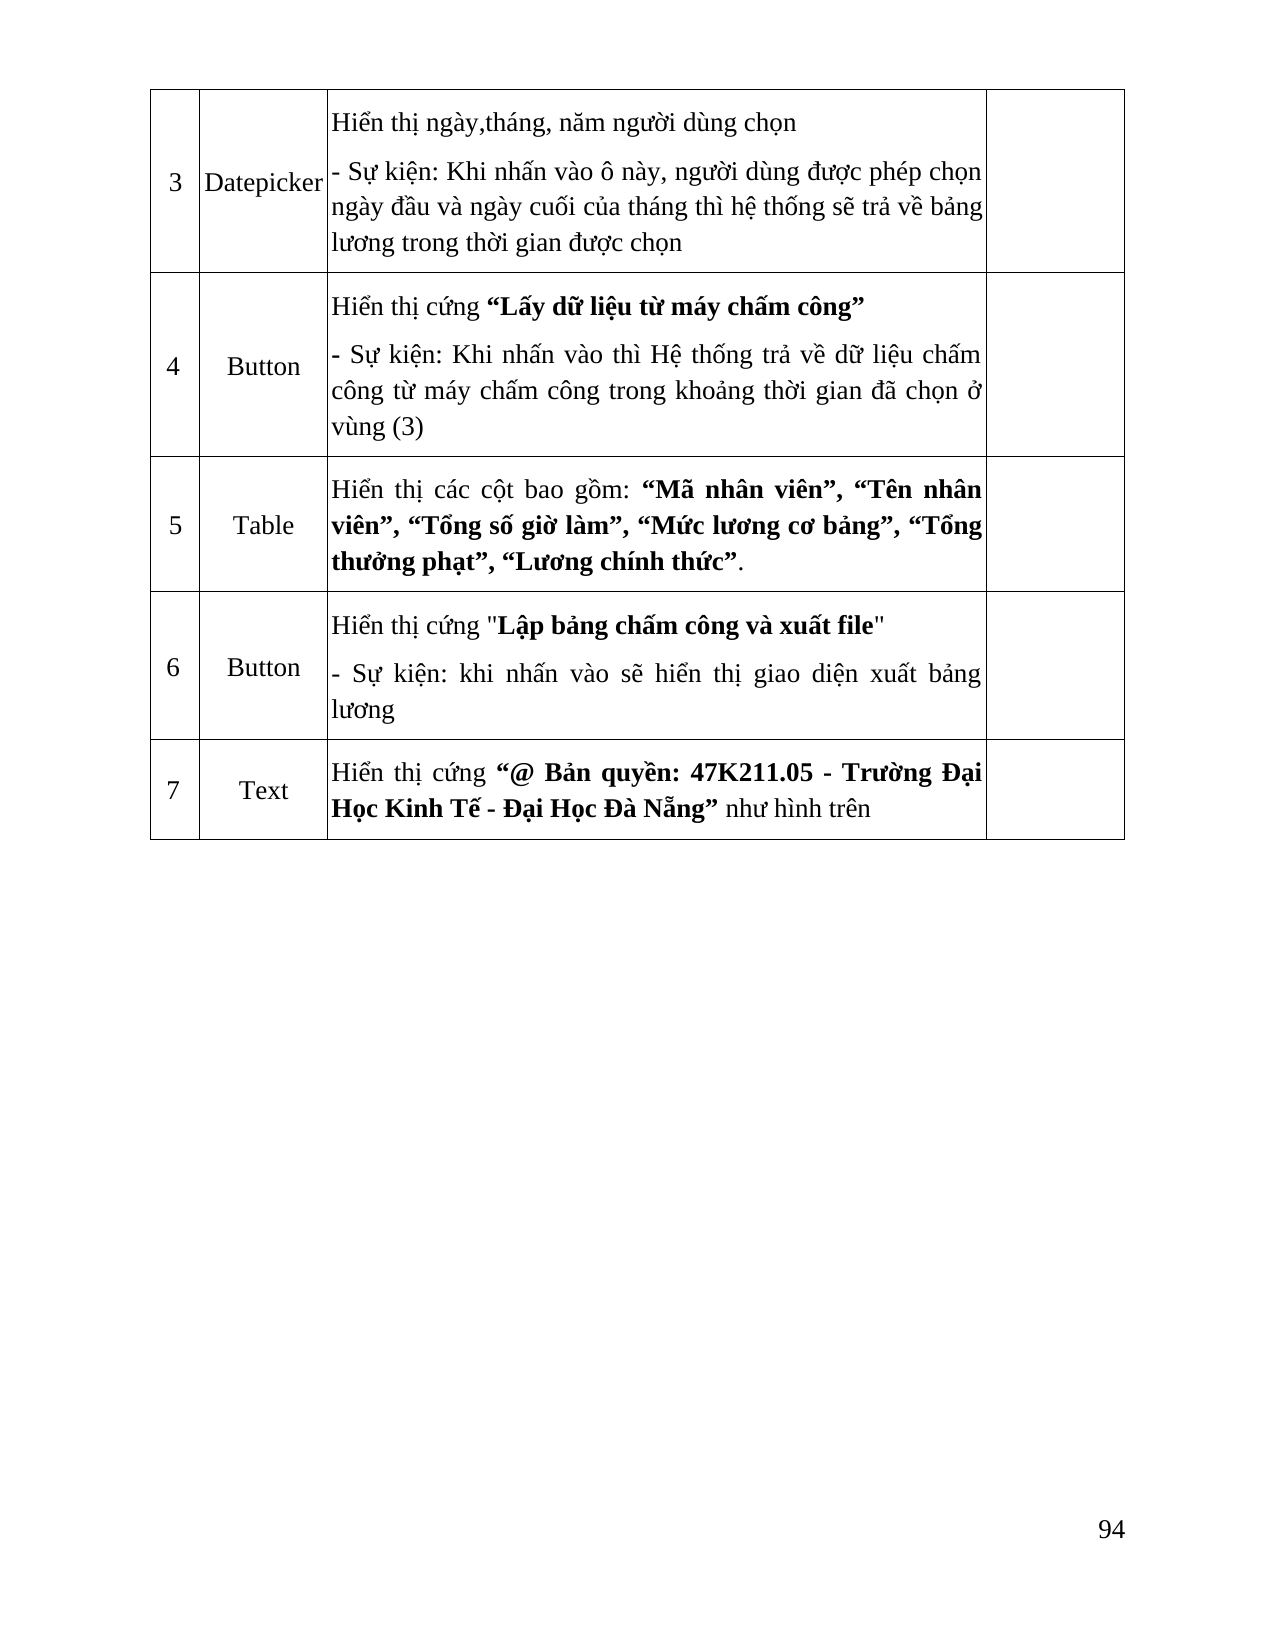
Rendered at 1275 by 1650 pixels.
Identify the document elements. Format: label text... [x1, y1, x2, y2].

table_cell Hiển thị các cột bao gồm: “Mã nhân viên”, “Tên nhân viên”, “Tổng số giờ làm”, “Mức lương cơ bảng”, “Tổng thưởng phạt”, “Lương chính thức”. [328, 457, 986, 591]
table_cell Hiển thị cứng "Lập bảng chấm công và xuất file" - Sự kiện: khi nhấn vào sẽ hiển thị giao diện xuất bảng lương [328, 592, 986, 739]
table_cell Button [200, 273, 327, 456]
table_cell 7 [151, 740, 199, 838]
table_cell 6 [151, 592, 199, 739]
table_cell 3 [151, 90, 199, 272]
table_cell [987, 592, 1124, 739]
table_cell [987, 457, 1124, 591]
table_cell [987, 273, 1124, 456]
table_cell Text [200, 740, 327, 838]
table_cell [987, 90, 1124, 272]
table_cell Hiển thị ngày,tháng, năm người dùng chọn - Sự kiện: Khi nhấn vào ô này, người dùng được phép chọn ngày đầu và ngày cuối của tháng thì hệ thống sẽ trả về bảng lương trong thời gian được chọn [328, 90, 986, 272]
table_cell 4 [151, 273, 199, 456]
table_cell Table [200, 457, 327, 591]
table_cell Button [200, 592, 327, 739]
table_cell Datepicker [200, 90, 327, 272]
table_cell [987, 740, 1124, 838]
table_cell 5 [151, 457, 199, 591]
table_cell Hiển thị cứng “@ Bản quyền: 47K211.05 - Trường Đại Học Kinh Tế - Đại Học Đà Nẵng” như hình trên [328, 740, 986, 838]
table_cell Hiển thị cứng “Lấy dữ liệu từ máy chấm công” - Sự kiện: Khi nhấn vào thì Hệ thống trả về dữ liệu chấm công từ máy chấm công trong khoảng thời gian đã chọn ở vùng (3) [328, 273, 986, 456]
